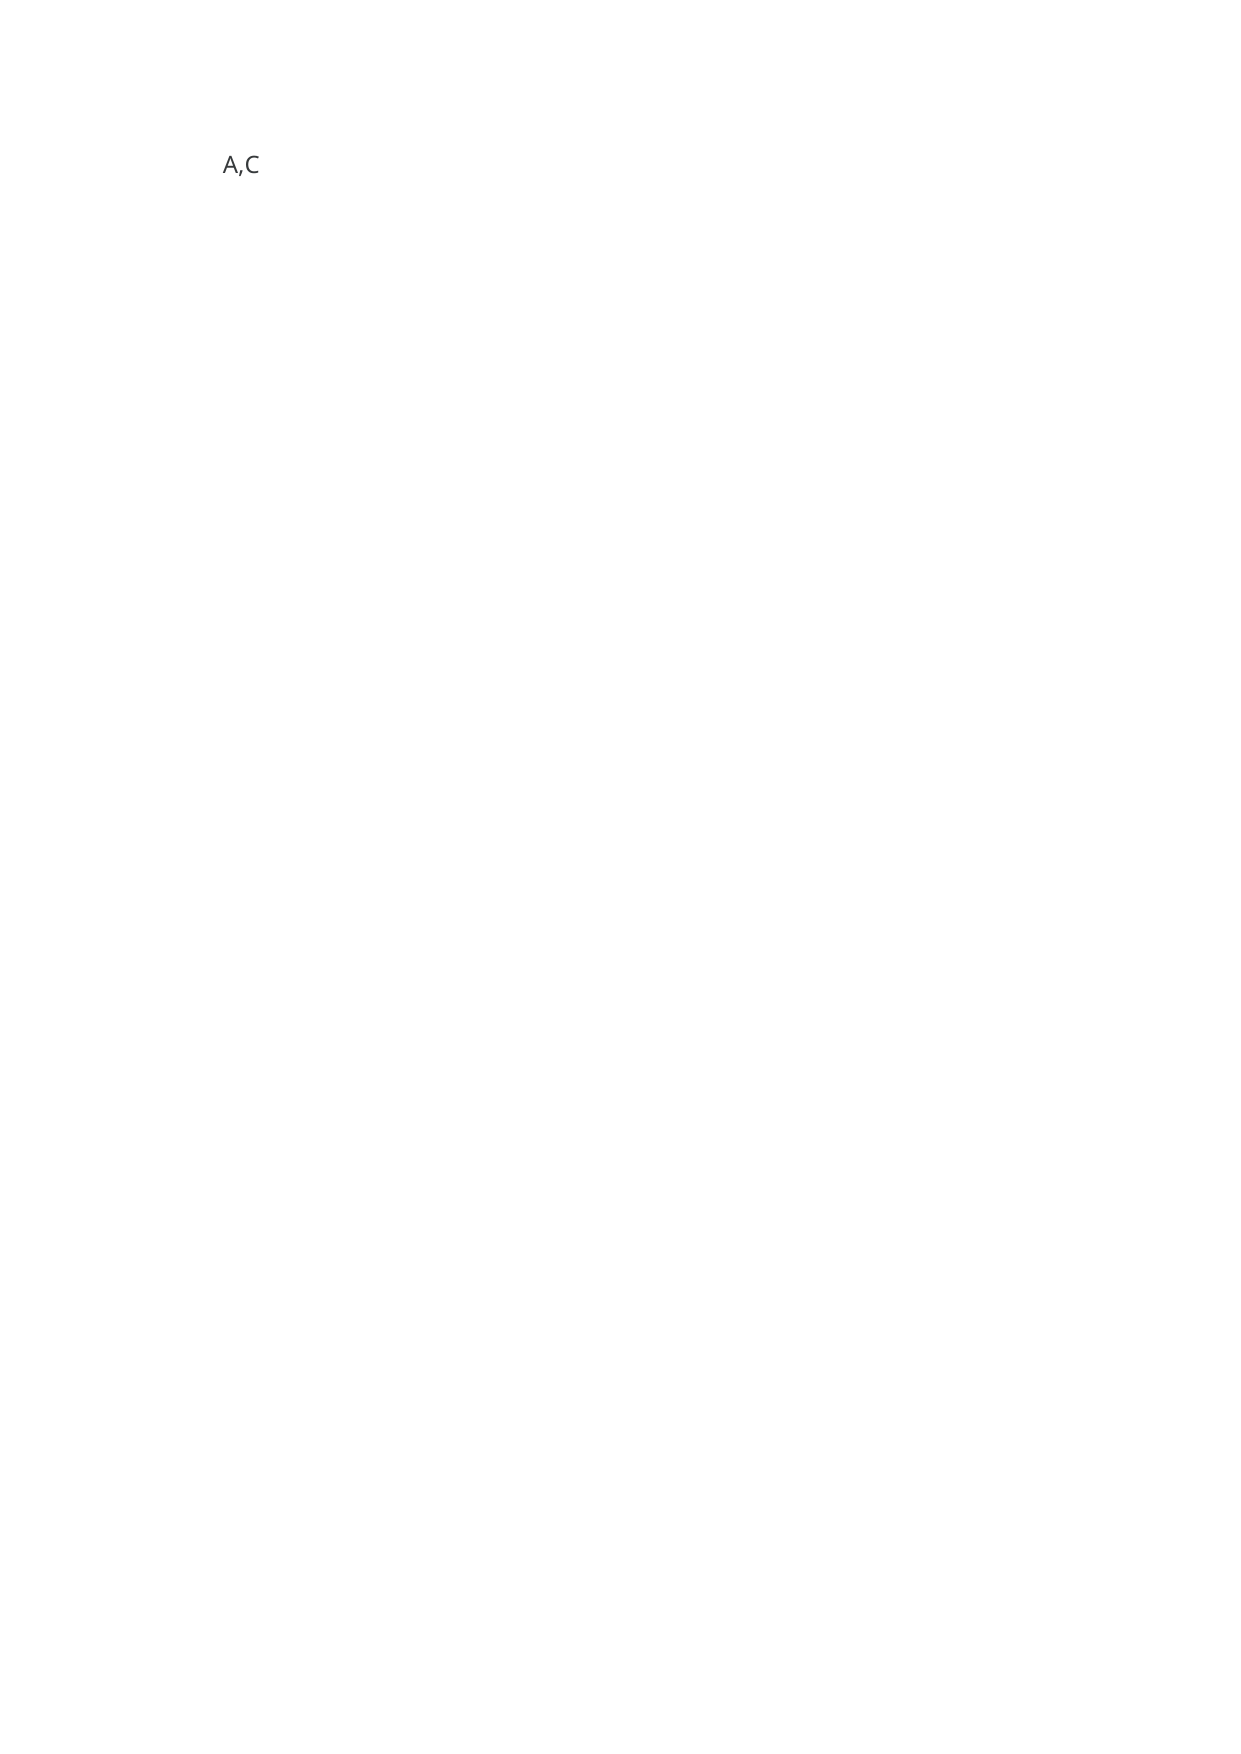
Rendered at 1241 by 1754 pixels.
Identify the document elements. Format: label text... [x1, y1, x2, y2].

text A,C [223, 148, 1093, 180]
